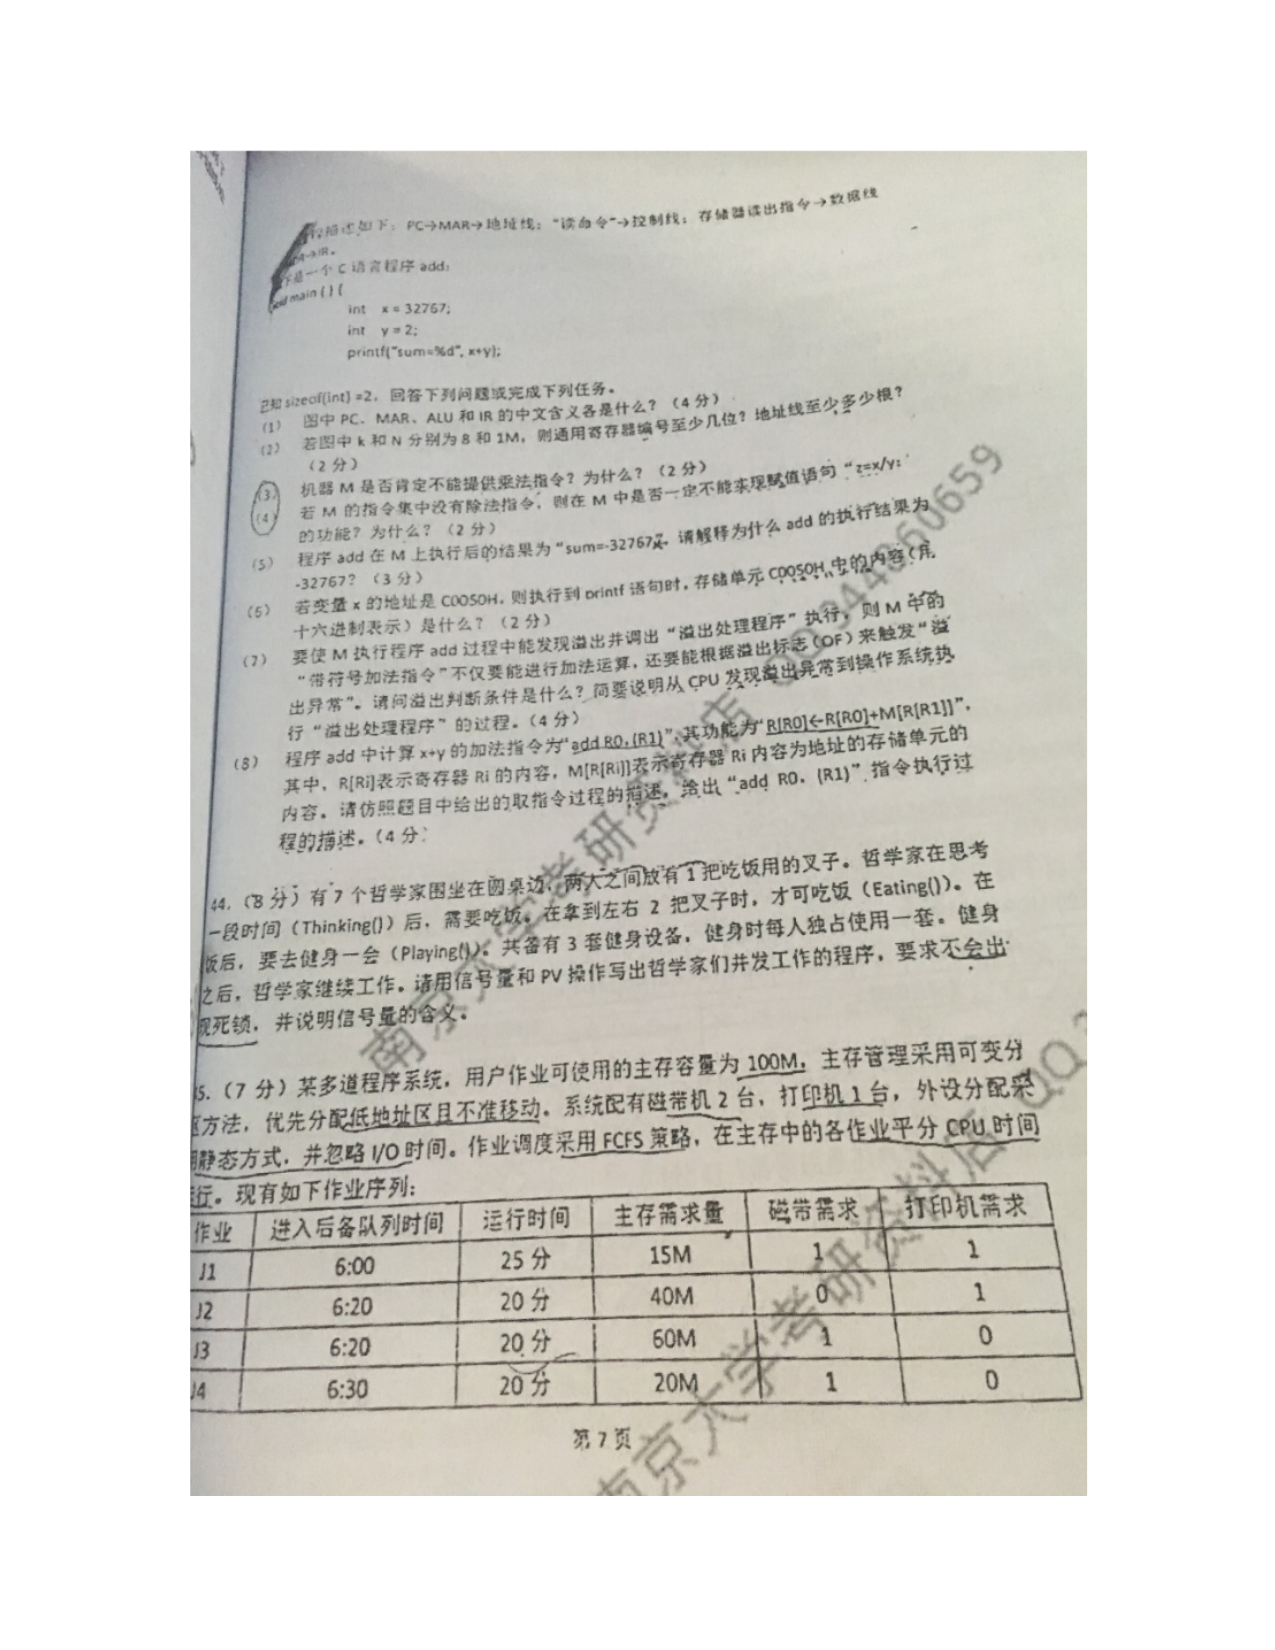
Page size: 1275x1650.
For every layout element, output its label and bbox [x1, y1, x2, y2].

picture [191, 152, 1088, 1496]
